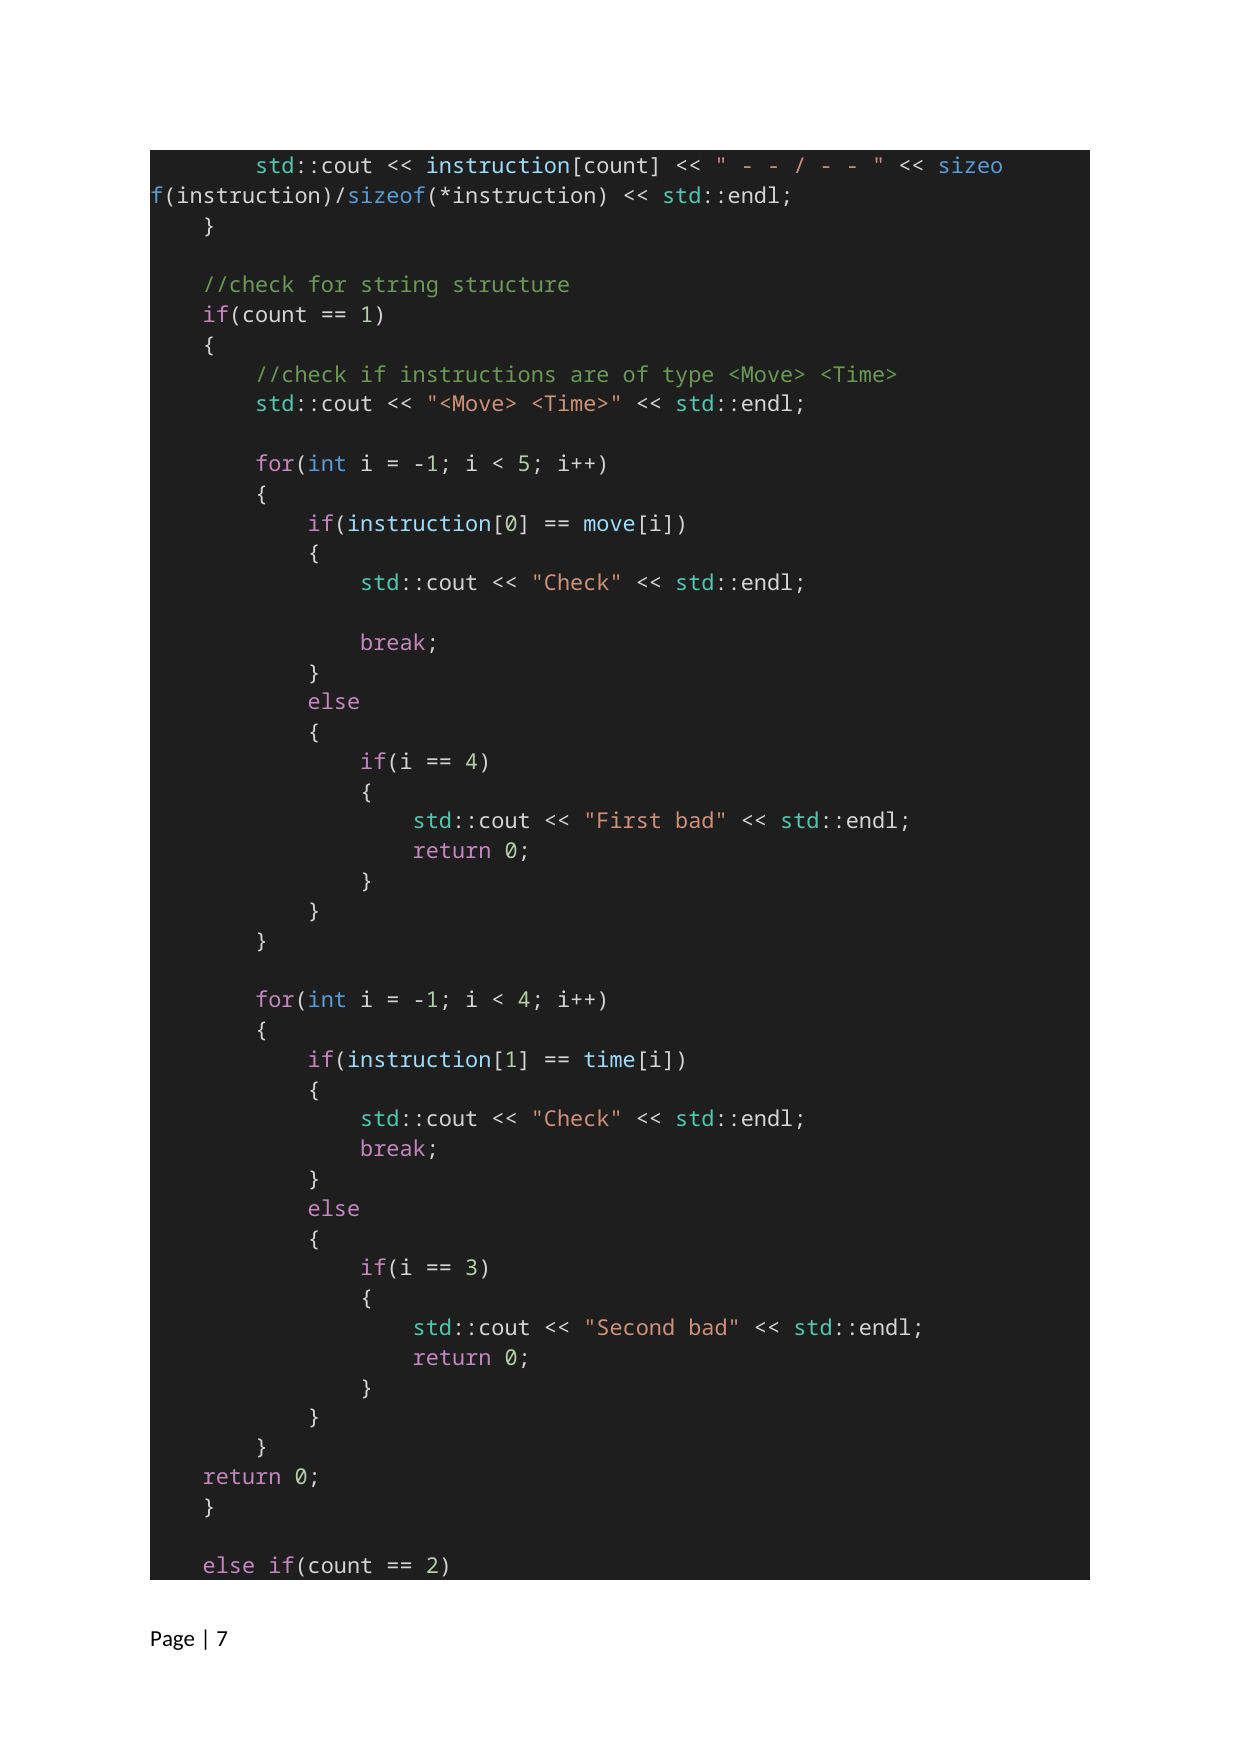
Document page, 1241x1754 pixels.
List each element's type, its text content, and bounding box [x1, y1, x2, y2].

text for(int i = -1; i < 5; i++) [150, 448, 1090, 478]
text } [150, 895, 1090, 924]
text if(instruction[1] == time[i]) [150, 1044, 1090, 1073]
text std::cout << "Second bad" << std::endl; [150, 1312, 1090, 1342]
text { [150, 1282, 1090, 1312]
text for(int i = -1; i < 4; i++) [150, 984, 1090, 1014]
text { [150, 329, 1090, 358]
text } [150, 924, 1090, 954]
text } [150, 1491, 1090, 1520]
text { [150, 1073, 1090, 1103]
text break; [150, 627, 1090, 656]
text else [150, 686, 1090, 716]
text { [150, 478, 1090, 507]
text else [150, 1193, 1090, 1222]
text } [150, 1163, 1090, 1193]
text if(i == 3) [150, 1252, 1090, 1282]
text { [150, 537, 1090, 567]
text //check if instructions are of type <Move> <Time> [150, 358, 1090, 388]
text return 0; [150, 1461, 1090, 1491]
text { [150, 1222, 1090, 1252]
text std::cout << "<Move> <Time>" << std::endl; [150, 388, 1090, 418]
text } [150, 656, 1090, 686]
text else if(count == 2) [150, 1550, 1090, 1580]
text } [150, 1431, 1090, 1461]
text std::cout << instruction[count] << " - - / - - " << sizeof(instruction)/sizeof(*instruction) << std::endl; [150, 150, 1090, 209]
text if(instruction[0] == move[i]) [150, 507, 1090, 537]
text { [150, 1014, 1090, 1044]
text if(count == 1) [150, 299, 1090, 329]
text } [150, 865, 1090, 895]
text std::cout << "Check" << std::endl; [150, 567, 1090, 627]
text std::cout << "Check" << std::endl; [150, 1103, 1090, 1133]
text if(i == 4) [150, 746, 1090, 776]
text } [150, 1371, 1090, 1401]
text return 0; [150, 835, 1090, 865]
text { [150, 716, 1090, 746]
text } [150, 209, 1090, 239]
text break; [150, 1133, 1090, 1163]
text { [150, 776, 1090, 805]
text std::cout << "First bad" << std::endl; [150, 805, 1090, 835]
text //check for string structure [150, 269, 1090, 299]
text } [150, 1401, 1090, 1431]
text return 0; [150, 1342, 1090, 1371]
